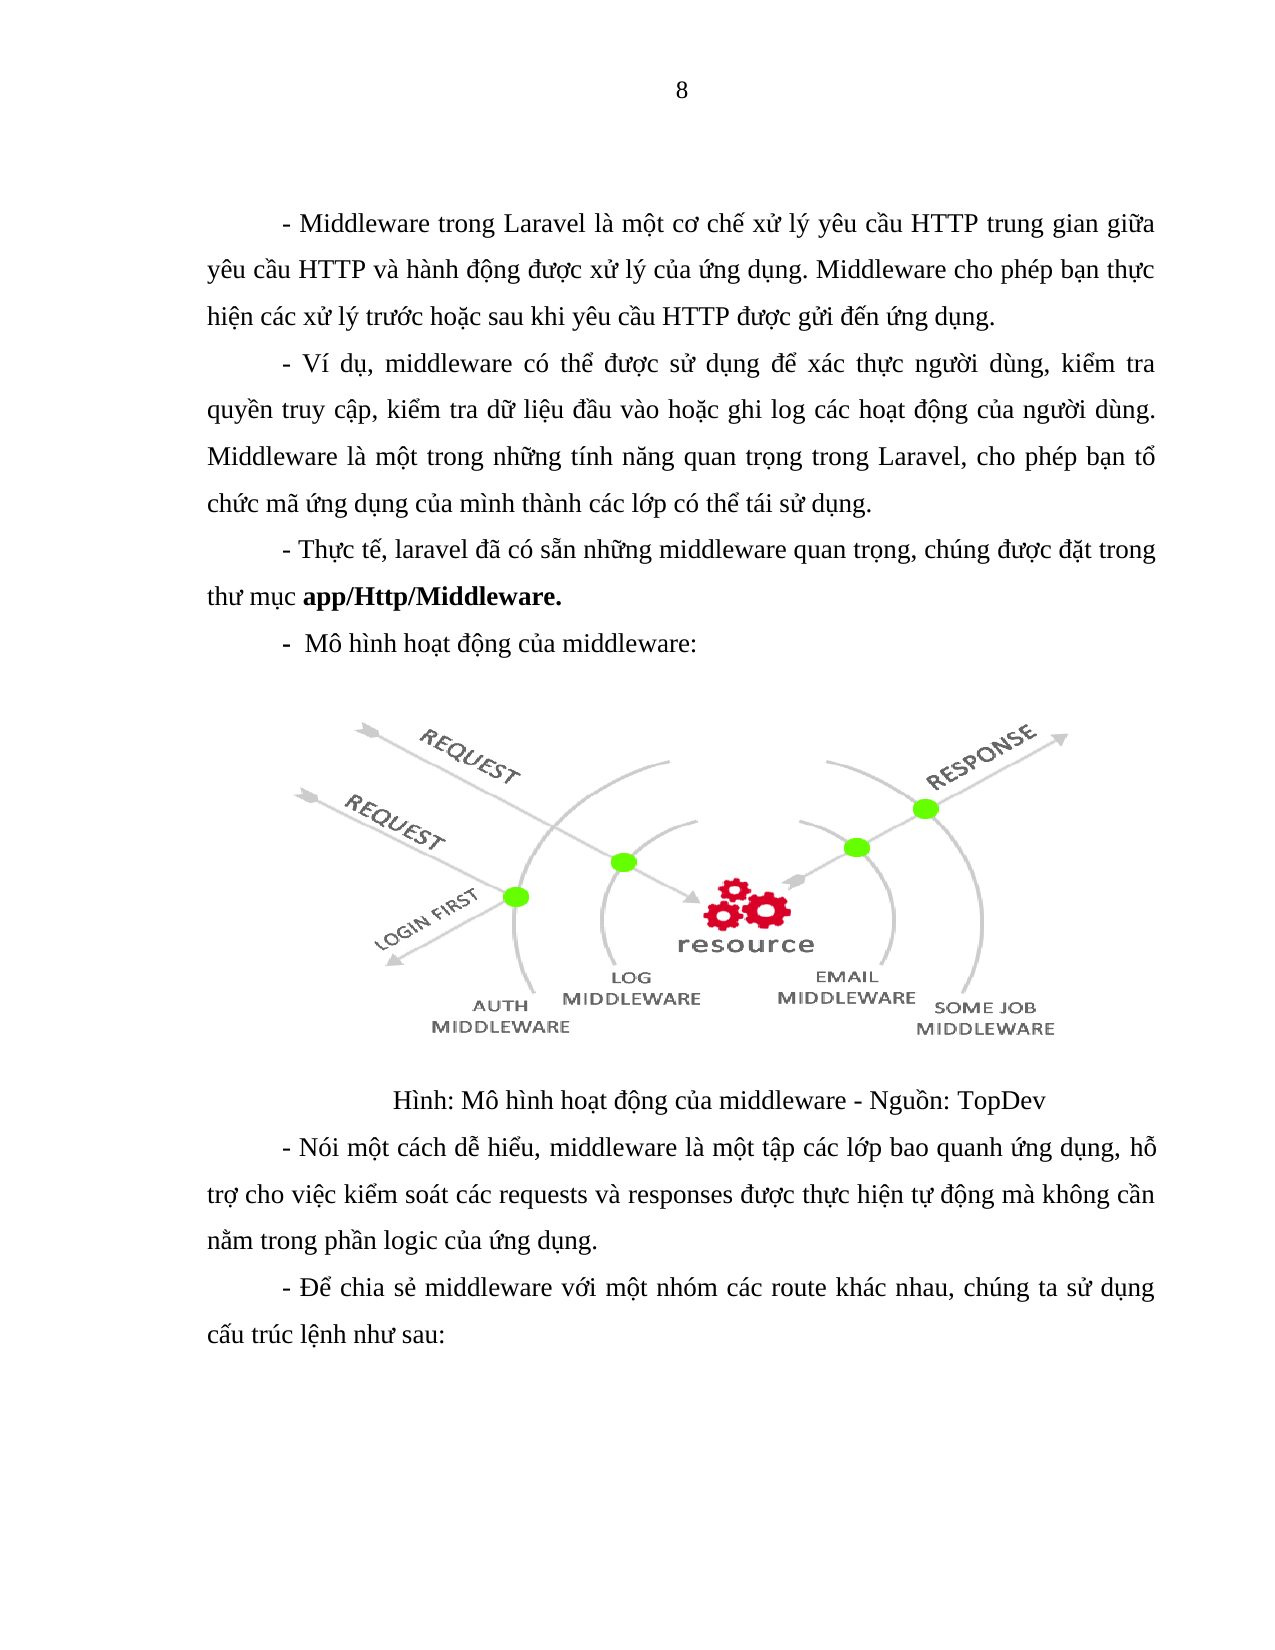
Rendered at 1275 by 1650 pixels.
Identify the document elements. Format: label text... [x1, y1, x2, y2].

text Hình: Mô hình hoạt động của middleware - Nguồn: TopDev [207, 1084, 1157, 1116]
text - Để chia sẻ middleware với một nhóm các route khác nhau, chúng ta sử dụng cấu trúc lệnh như sau: [207, 1271, 1157, 1349]
text - Nói một cách dễ hiểu, middleware là một tập các lớp bao quanh ứng dụng, hỗ trợ cho việc kiểm soát các requests và responses được thực hiện tự động mà không cần nằm trong phần logic của ứng dụng. [207, 1131, 1157, 1256]
text - Ví dụ, middleware có thể được sử dụng để xác thực người dùng, kiểm tra quyền truy cập, kiểm tra dữ liệu đầu vào hoặc ghi log các hoạt động của người dùng. Middleware là một trong những tính năng quan trọng trong Laravel, cho phép bạn tổ chức mã ứng dụng của mình thành các lớp có thể tái sử dụng. [207, 347, 1157, 518]
text - Mô hình hoạt động của middleware: [207, 627, 1157, 658]
text - Thực tế, laravel đã có sẵn những middleware quan trọng, chúng được đặt trong thư mục app/Http/Middleware. [207, 533, 1157, 611]
text - Middleware trong Laravel là một cơ chế xử lý yêu cầu HTTP trung gian giữa yêu cầu HTTP và hành động được xử lý của ứng dụng. Middleware cho phép bạn thực hiện các xử lý trước hoặc sau khi yêu cầu HTTP được gửi đến ứng dụng. [207, 207, 1157, 331]
picture [281, 673, 1088, 1069]
